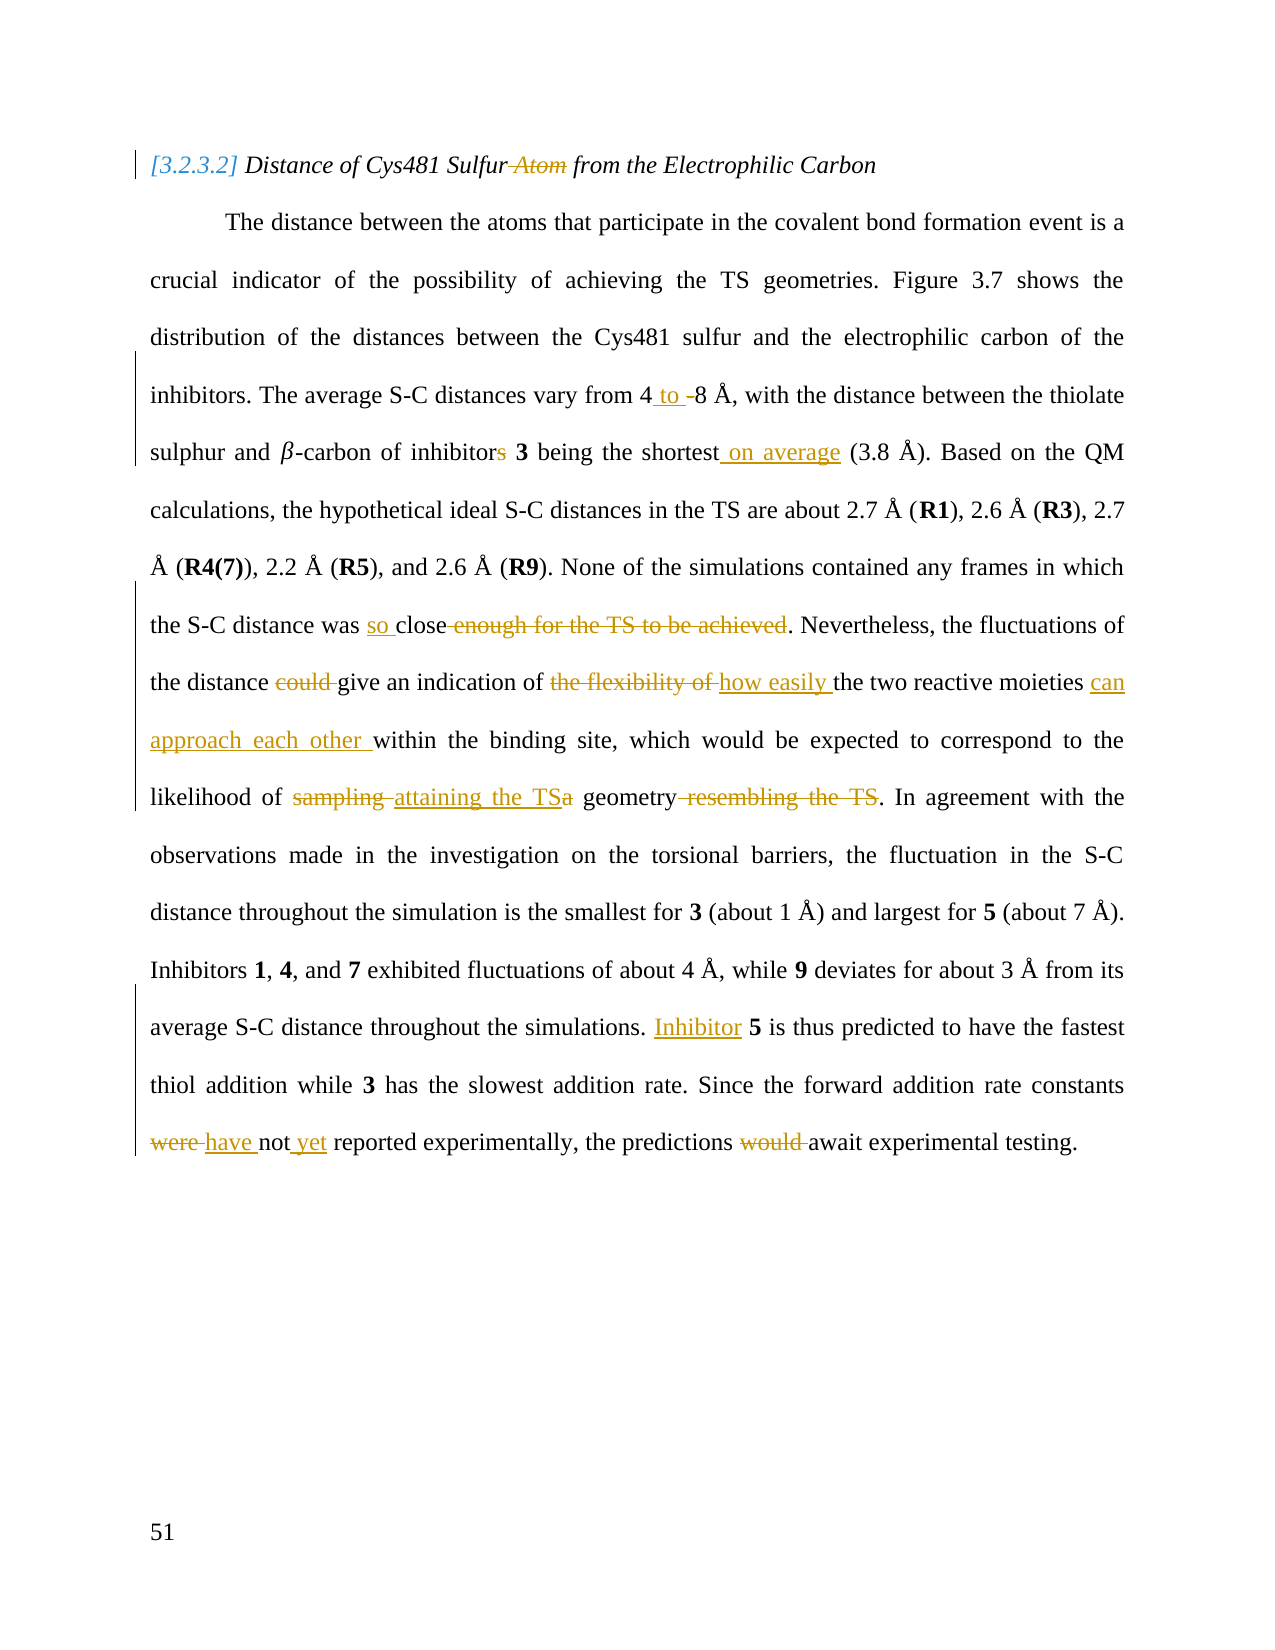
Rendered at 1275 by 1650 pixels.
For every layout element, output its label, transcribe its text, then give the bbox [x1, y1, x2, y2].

text The distance between the atoms that participate in the covalent bond formation event is a crucial indicator of the possibility of achieving the TS geometries. Figure 3.7 shows the distribution of the distances between the Cys481 sulfur and the electrophilic carbon of the inhibitors. The average S-C distances vary from 48 Å, with the distance between the thiolate sulphur and -carbon of inhibitor 3 being the shortest (3.8 Å). Based on the QM calculations, the hypothetical ideal S-C distances in the TS are about 2.7 Å (R1), 2.6 Å (R3), 2.7 Å (R4(7)), 2.2 Å (R5), and 2.6 Å (R9). None of the simulations contained any frames in which the S-C distance was close. Nevertheless, the fluctuations of the distance give an indication of the two reactive moieties within the binding site, which would be expected to correspond to the likelihood of geometry. In agreement with the observations made in the investigation on the torsional barriers, the fluctuation in the S-C distance throughout the simulation is the smallest for 3 (about 1 Å) and largest for 5 (about 7 Å). Inhibitors 1, 4, and 7 exhibited fluctuations of about 4 Å, while 9 deviates for about 3 Å from its average S-C distance throughout the simulations. 5 is thus predicted to have the fastest thiol addition while 3 has the slowest addition rate. Since the forward addition rate constants not reported experimentally, the predictions await experimental testing. [150, 207, 1125, 1156]
subtitle Distance of Cys481 Sulfur from the Electrophilic Carbon [150, 150, 1125, 179]
